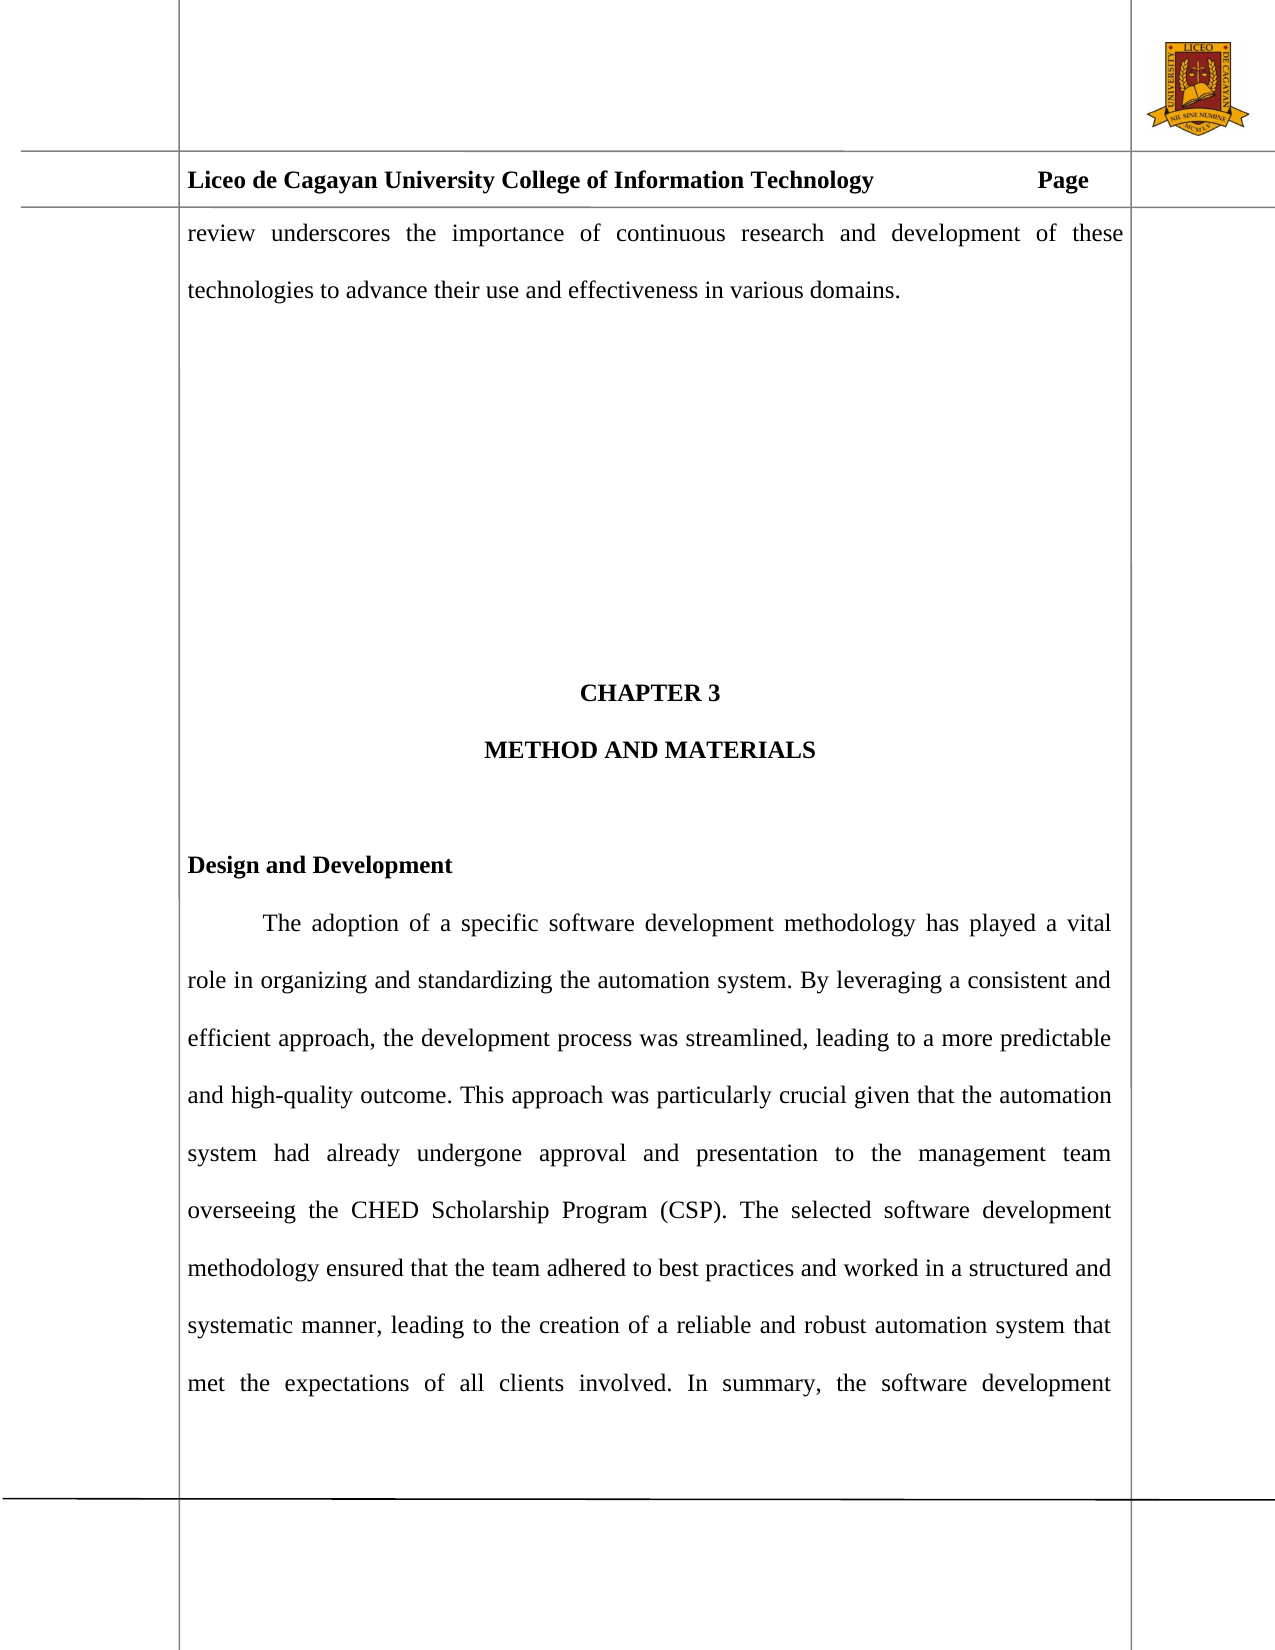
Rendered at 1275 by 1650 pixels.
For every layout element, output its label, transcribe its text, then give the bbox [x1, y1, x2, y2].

picture [1146, 42, 1250, 136]
text CHAPTER 3 [187, 678, 1112, 707]
text Design and Development [187, 850, 1112, 879]
text METHOD AND MATERIALS [187, 735, 1112, 764]
